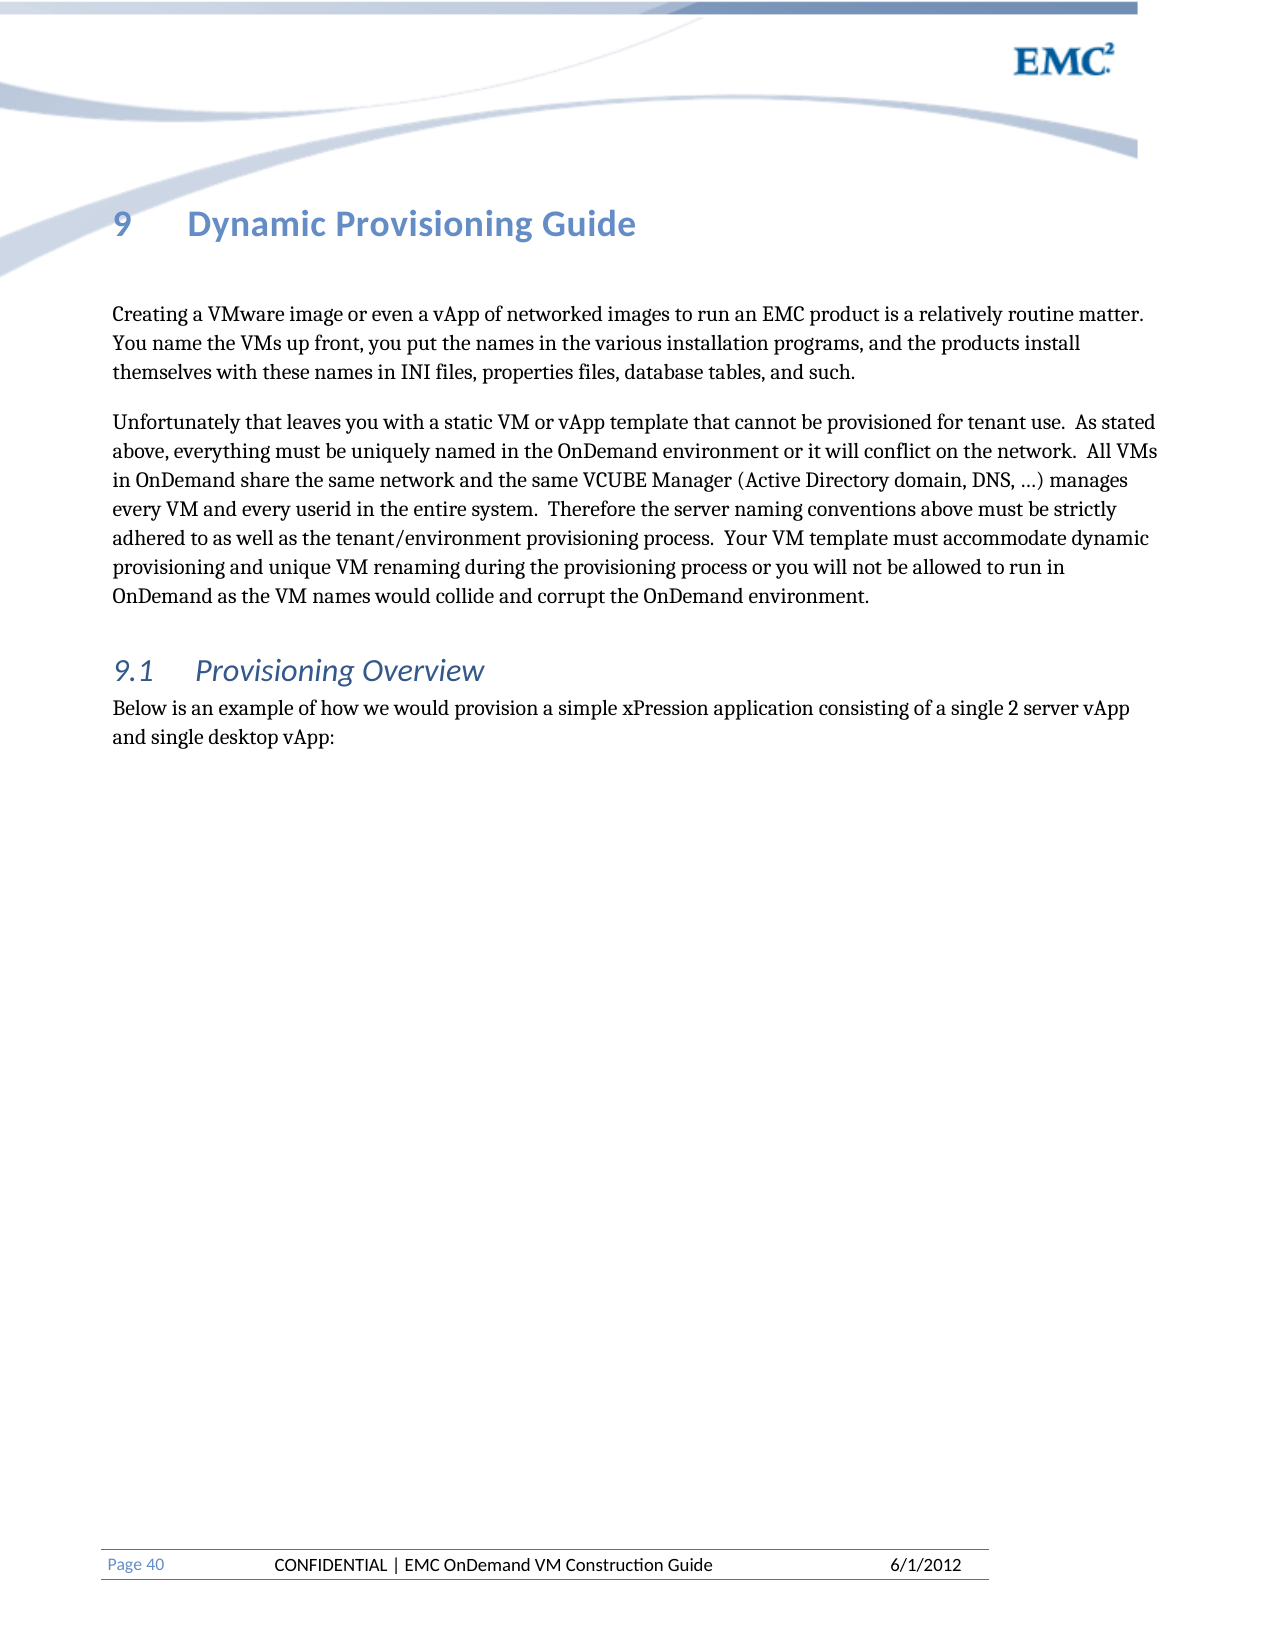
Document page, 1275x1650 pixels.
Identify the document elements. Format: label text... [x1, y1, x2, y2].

text Creating a VMware image or even a vApp of networked images to run an EMC product is a relatively routine matter. You name the VMs up front, you put the names in the various installation programs, and the products install themselves with these names in INI files, properties files, database tables, and such. [112, 302, 1162, 385]
picture [0, 0, 1141, 388]
subtitle Dynamic Provisioning Guide [112, 200, 1162, 246]
text Below is an example of how we would provision a simple xPression application consisting of a single 2 server vApp and single desktop vApp: [112, 696, 1162, 750]
subtitle Provisioning Overview [112, 650, 1162, 689]
text Unfortunately that leaves you with a static VM or vApp template that cannot be provisioned for tenant use. As stated above, everything must be uniquely named in the OnDemand environment or it will conflict on the network. All VMs in OnDemand share the same network and the same VCUBE Manager (Active Directory domain, DNS, …) manages every VM and every userid in the entire system. Therefore the server naming conventions above must be strictly adhered to as well as the tenant/environment provisioning process. Your VM template must accommodate dynamic provisioning and unique VM renaming during the provisioning process or you will not be allowed to run in OnDemand as the VM names would collide and corrupt the OnDemand environment. [112, 409, 1162, 608]
